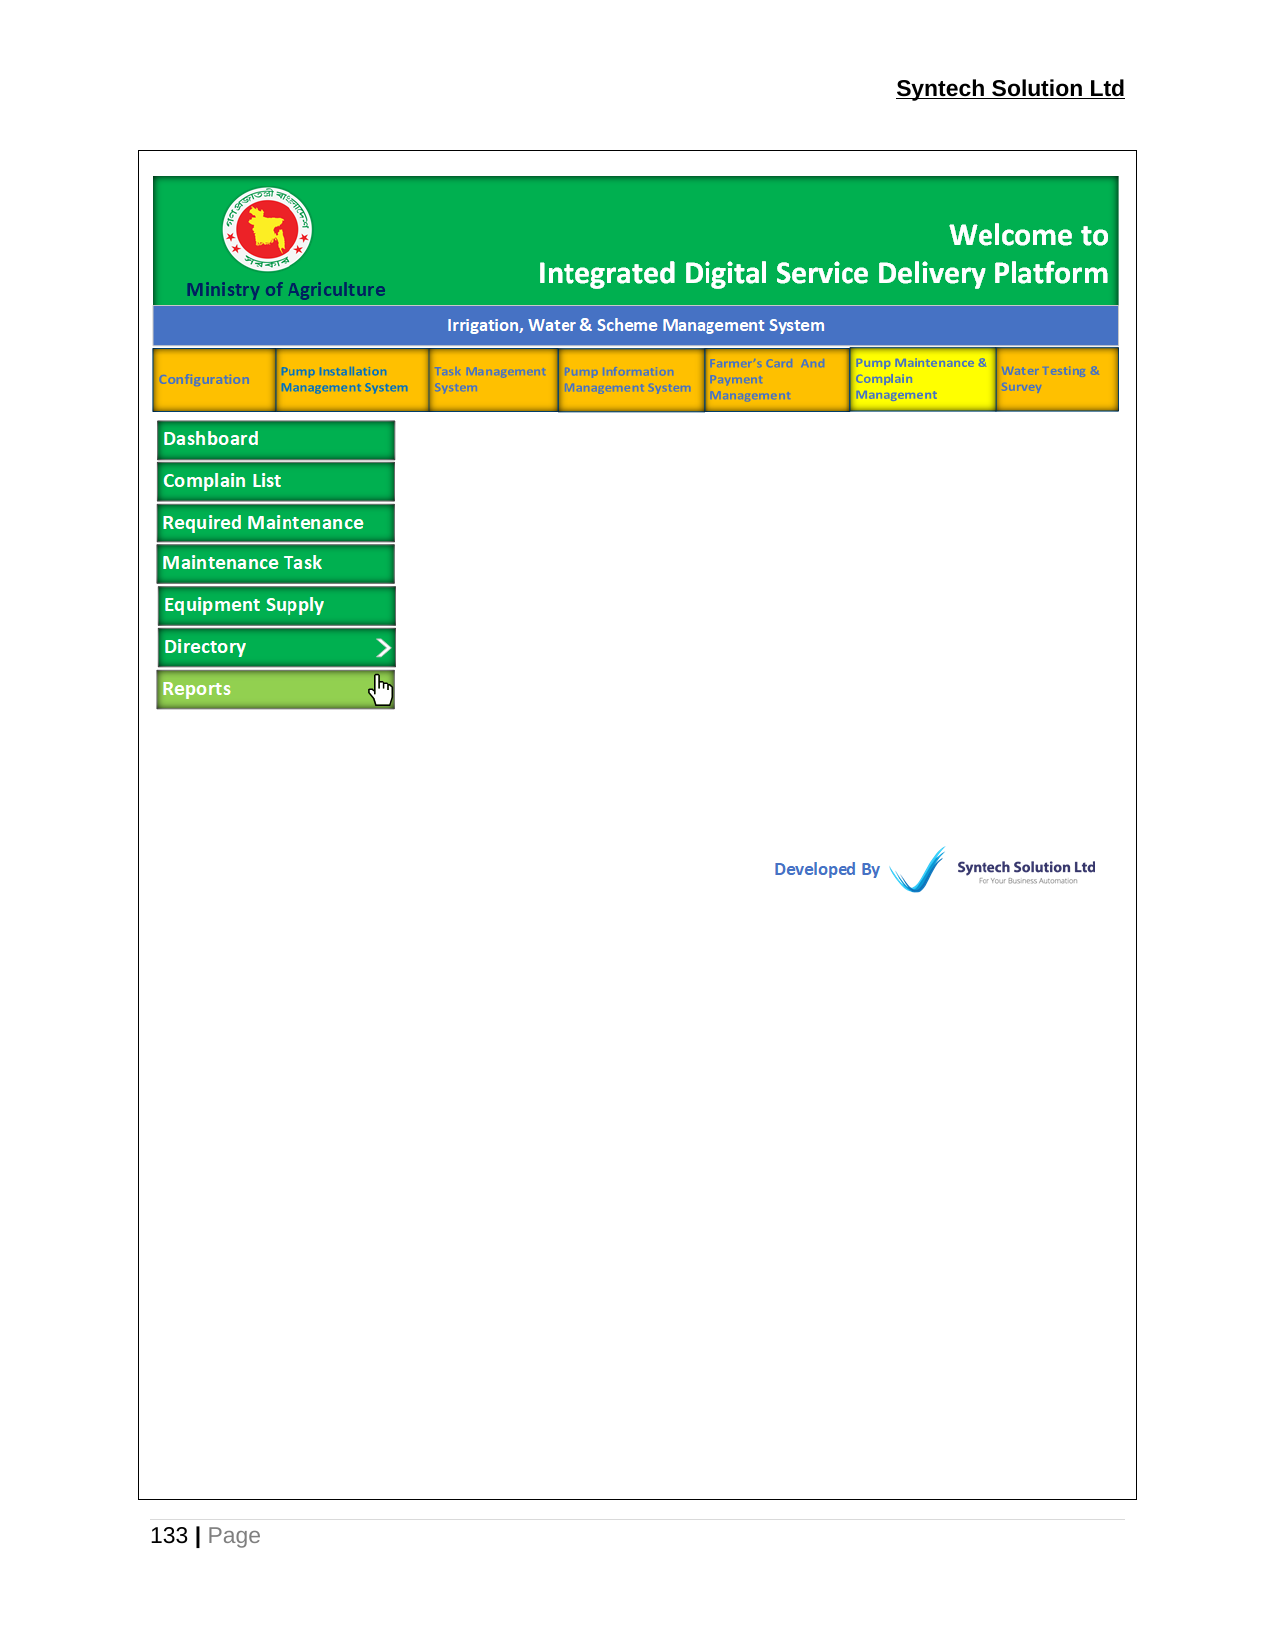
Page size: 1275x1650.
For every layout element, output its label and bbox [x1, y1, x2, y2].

table_header [139, 151, 1136, 1499]
picture [150, 176, 1125, 893]
